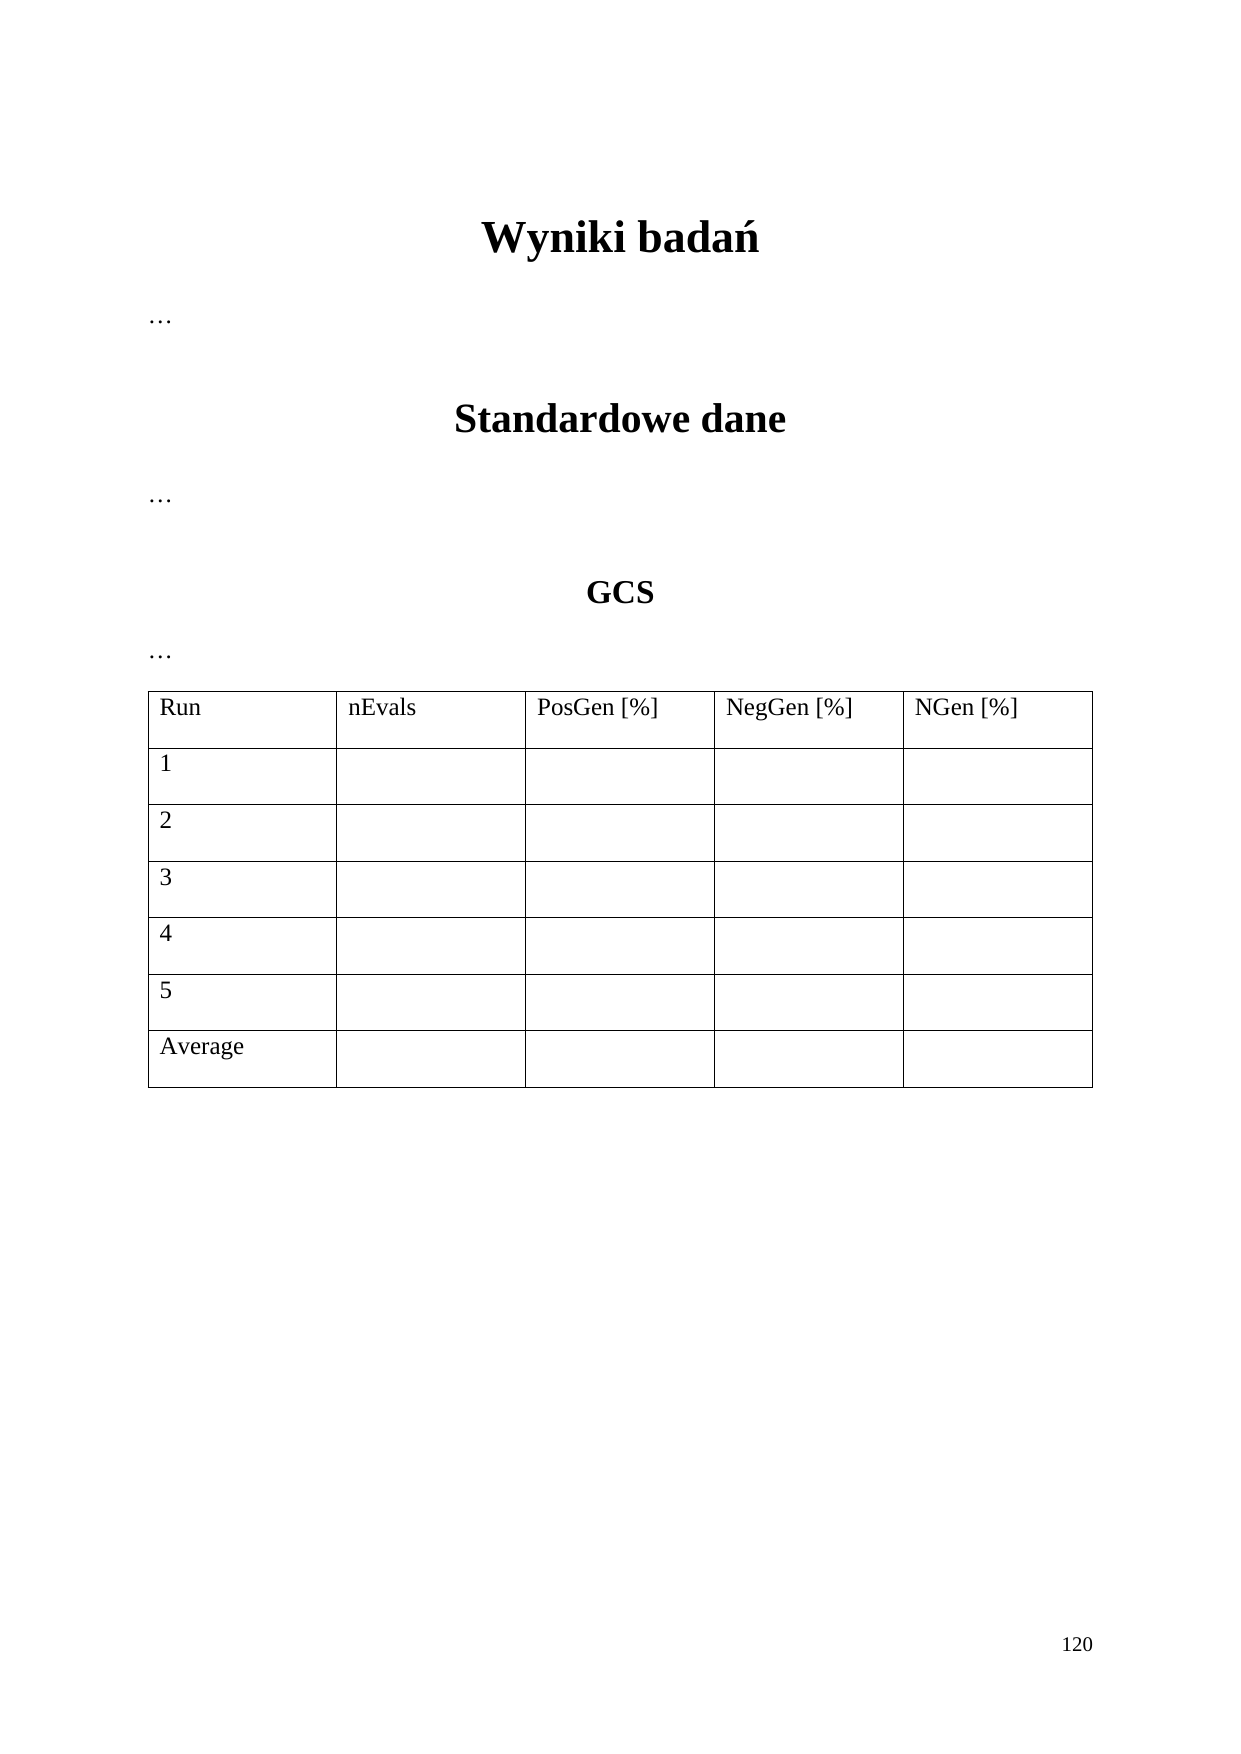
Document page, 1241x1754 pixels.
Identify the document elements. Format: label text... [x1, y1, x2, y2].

table_cell [904, 1031, 1092, 1087]
table_header NGen [%] [904, 692, 1092, 747]
table_cell [526, 805, 714, 861]
table_cell 1 [149, 749, 336, 804]
table_cell [715, 975, 903, 1030]
table_cell [715, 805, 903, 861]
table_cell 2 [149, 805, 336, 861]
table_cell Average [149, 1031, 336, 1087]
table_cell 3 [149, 862, 336, 917]
text Wyniki badań [148, 210, 1093, 263]
text … [148, 300, 1093, 329]
table_cell [337, 862, 525, 917]
table_cell [526, 749, 714, 804]
table_cell [904, 862, 1092, 917]
table_cell [904, 918, 1092, 974]
text Standardowe dane [148, 393, 1093, 441]
text … [148, 479, 1093, 508]
table_cell [904, 805, 1092, 861]
table_header PosGen [%] [526, 692, 714, 747]
table_cell [715, 862, 903, 917]
table_cell [337, 749, 525, 804]
table_cell [526, 862, 714, 917]
text … [148, 635, 1093, 664]
table_cell [337, 975, 525, 1030]
table_cell [715, 1031, 903, 1087]
table_header Run [149, 692, 336, 747]
table_cell [904, 975, 1092, 1030]
text GCS [148, 572, 1093, 610]
table_header nEvals [337, 692, 525, 747]
table_cell [337, 918, 525, 974]
table_cell [715, 918, 903, 974]
table_cell 5 [149, 975, 336, 1030]
table_cell [526, 975, 714, 1030]
table_cell [526, 918, 714, 974]
table_cell [526, 1031, 714, 1087]
table_cell [904, 749, 1092, 804]
table_cell [715, 749, 903, 804]
table_cell [337, 1031, 525, 1087]
table_cell 4 [149, 918, 336, 974]
table_header NegGen [%] [715, 692, 903, 747]
table_cell [337, 805, 525, 861]
